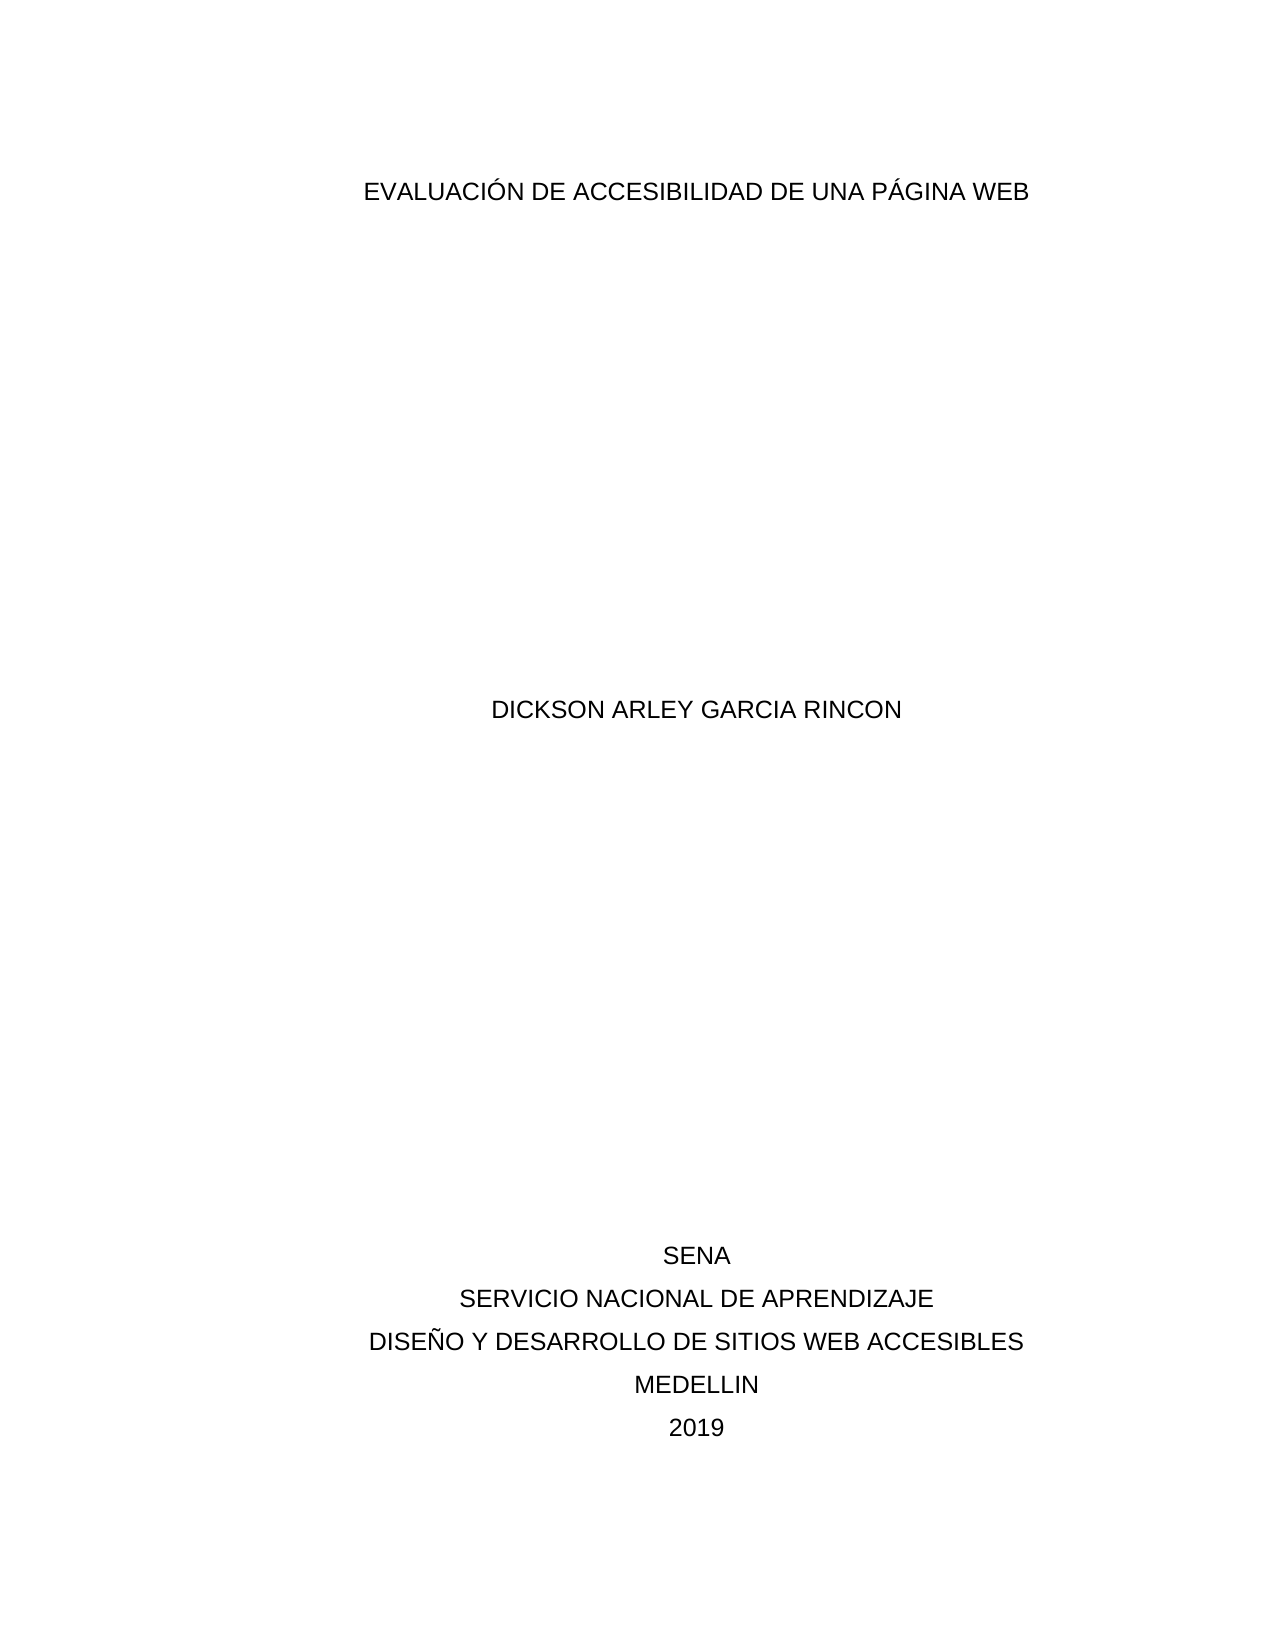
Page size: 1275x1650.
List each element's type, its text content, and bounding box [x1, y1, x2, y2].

text SENA [236, 1241, 1157, 1270]
text EVALUACIÓN DE ACCESIBILIDAD DE UNA PÁGINA WEB [236, 177, 1157, 206]
text DISEÑO Y DESARROLLO DE SITIOS WEB ACCESIBLES [236, 1327, 1157, 1356]
text DICKSON ARLEY GARCIA RINCON [236, 695, 1157, 723]
text MEDELLIN [236, 1370, 1157, 1399]
text 2019 [236, 1413, 1157, 1442]
text SERVICIO NACIONAL DE APRENDIZAJE [236, 1284, 1157, 1313]
